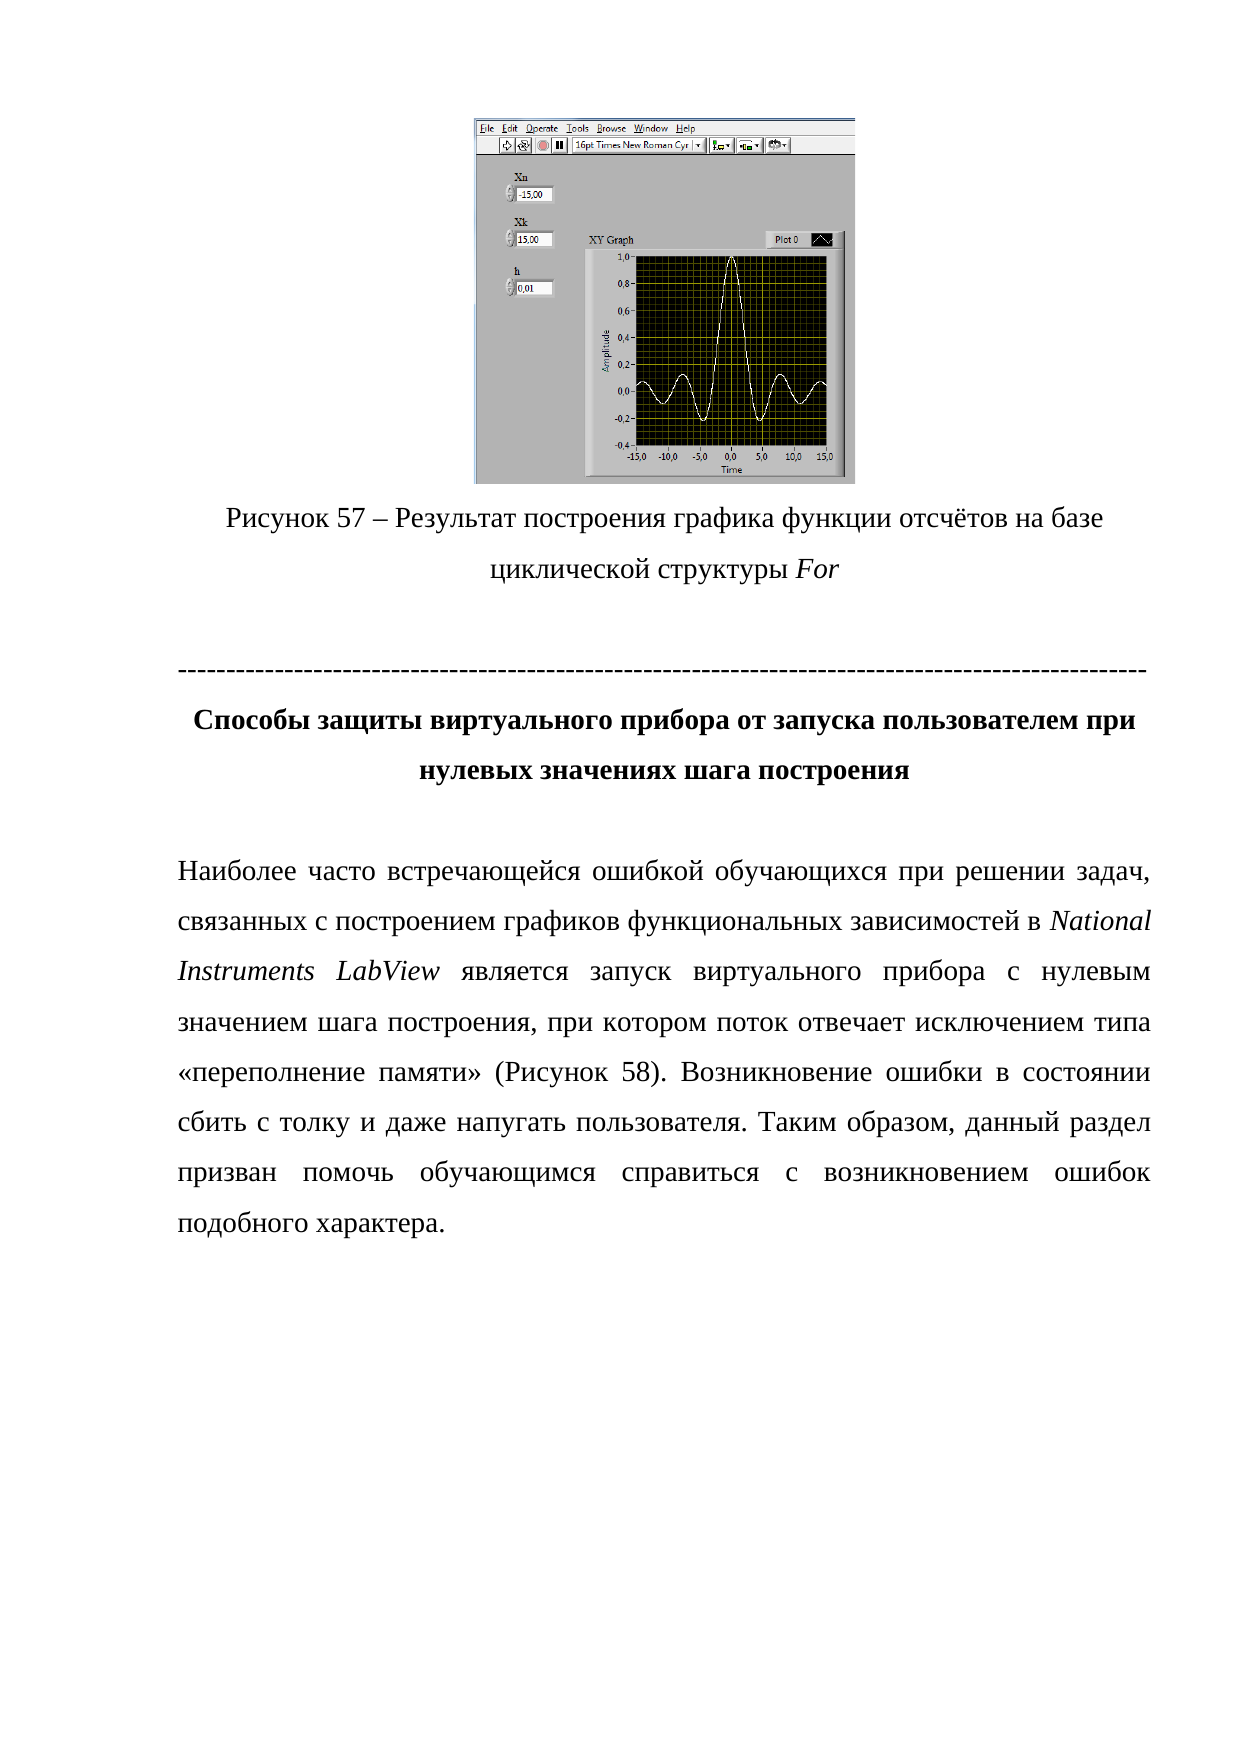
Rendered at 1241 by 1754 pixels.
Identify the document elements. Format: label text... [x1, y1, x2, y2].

text Способы защиты виртуального прибора от запуска пользователем при нулевых значениях шага построения [177, 702, 1152, 786]
text Наиболее часто встречающейся ошибкой обучающихся при решении задач, связанных с построением графиков функциональных зависимостей в National Instruments LabView является запуск виртуального прибора с нулевым значением шага построения, при котором поток отвечает исключением типа «переполнение памяти» (Рисунок 58). Возникновение ошибки в состоянии сбить с толку и даже напугать пользователя. Таким образом, данный раздел призван помочь обучающимся справиться с возникновением ошибок подобного характера. [177, 853, 1152, 1238]
picture [473, 118, 855, 484]
text Рисунок 57 – Результат построения графика функции отсчётов на базе циклической структуры For [177, 501, 1152, 584]
text ---------------------------------------------------------------------------------------------------- [177, 651, 1152, 685]
